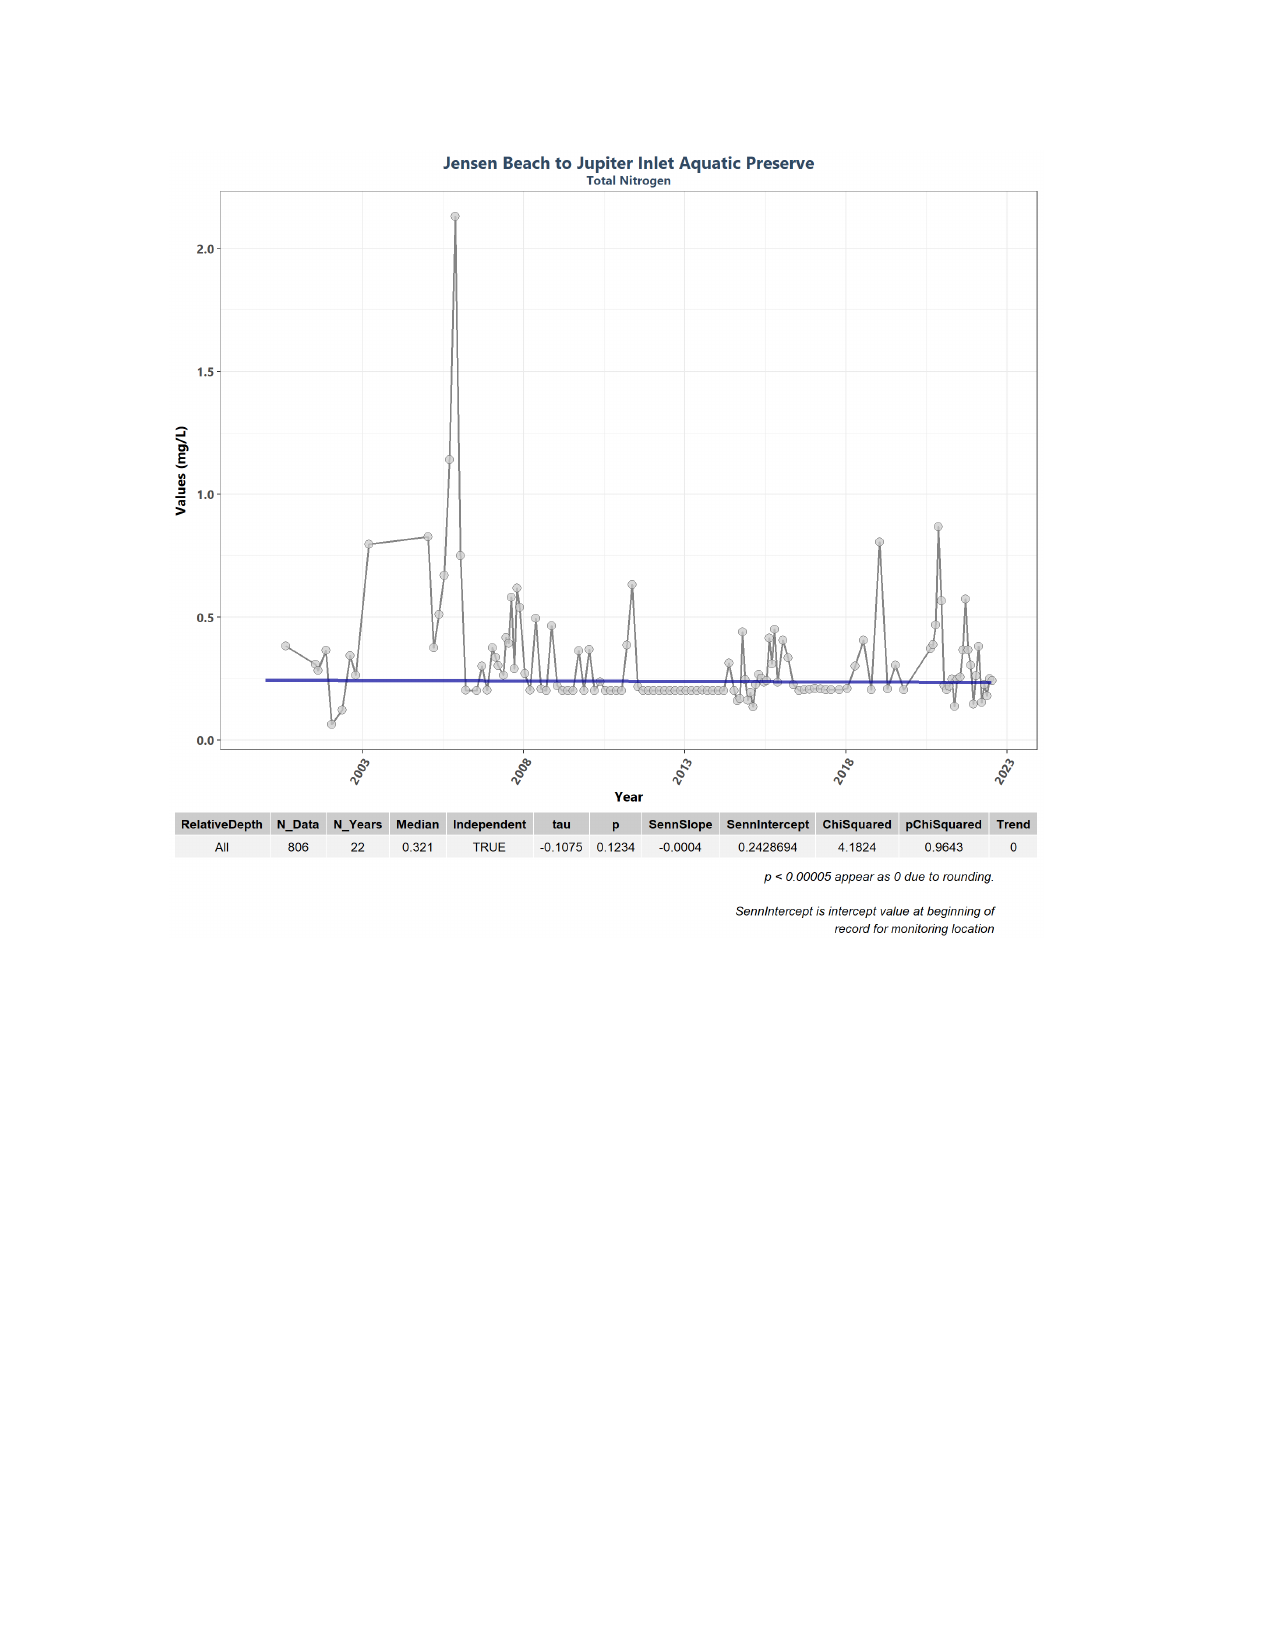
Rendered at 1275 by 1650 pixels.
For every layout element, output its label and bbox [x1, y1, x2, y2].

picture [168, 150, 1044, 938]
